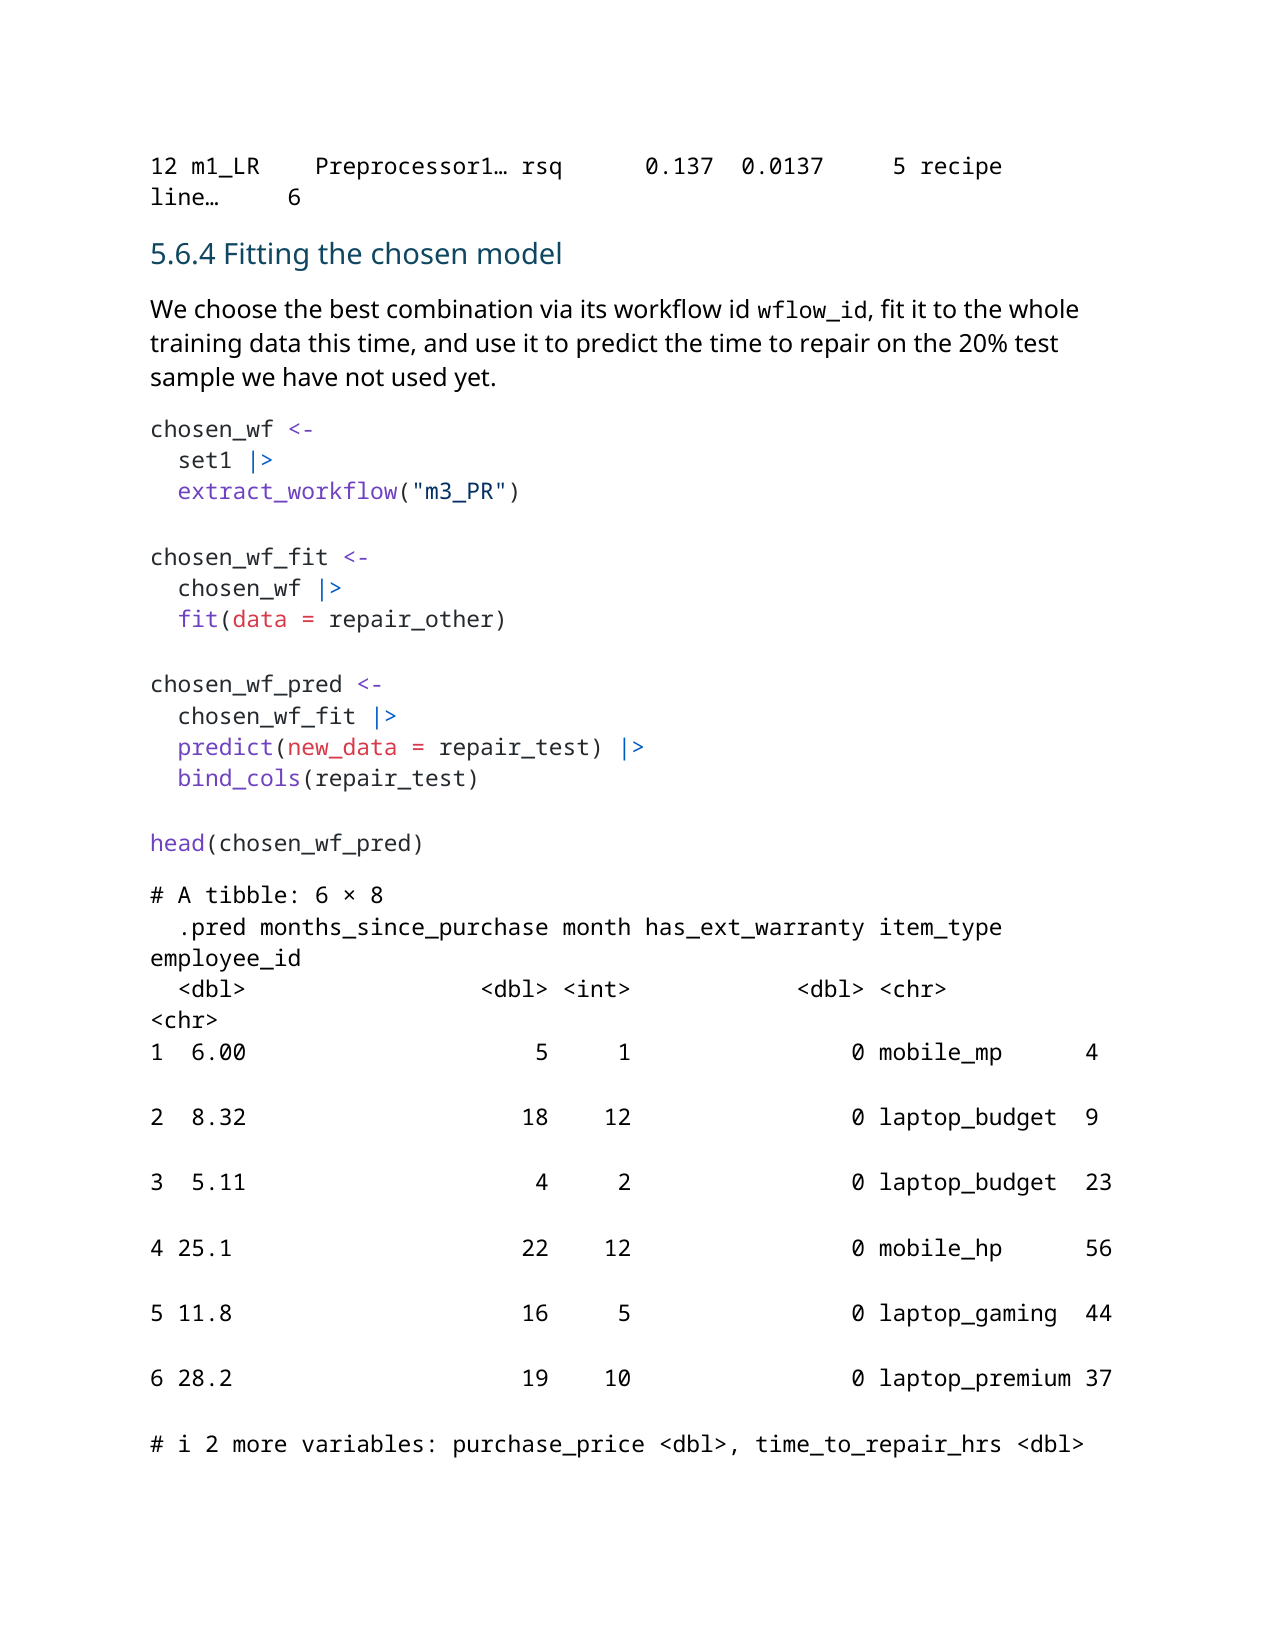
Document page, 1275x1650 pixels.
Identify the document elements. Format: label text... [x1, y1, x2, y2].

text chosen_wf <- set1 |> extract_workflow("m3_PR") chosen_wf_fit <- chosen_wf |> fit(data = repair_other) chosen_wf_pred <- chosen_wf_fit |> predict(new_data = repair_test) |> bind_cols(repair_test) head(chosen_wf_pred) [150, 413, 1125, 859]
text # A tibble: 6 × 8 .pred months_since_purchase month has_ext_warranty item_type employee_id <dbl> <dbl> <int> <dbl> <chr> <chr> 1 6.00 5 1 0 mobile_mp 4 2 8.32 18 12 0 laptop_budget 9 3 5.11 4 2 0 laptop_budget 23 4 25.1 22 12 0 mobile_hp 56 5 11.8 16 5 0 laptop_gaming 44 6 28.2 19 10 0 laptop_premium 37 # ℹ 2 more variables: purchase_price <dbl>, time_to_repair_hrs <dbl> [150, 879, 1125, 1459]
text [150, 150, 1125, 212]
subtitle 5.6.4 Fitting the chosen model [150, 233, 1125, 273]
text We choose the best combination via its workflow id wflow_id, fit it to the whole training data this time, and use it to predict the time to repair on the 20% test sample we have not used yet. [150, 292, 1125, 394]
